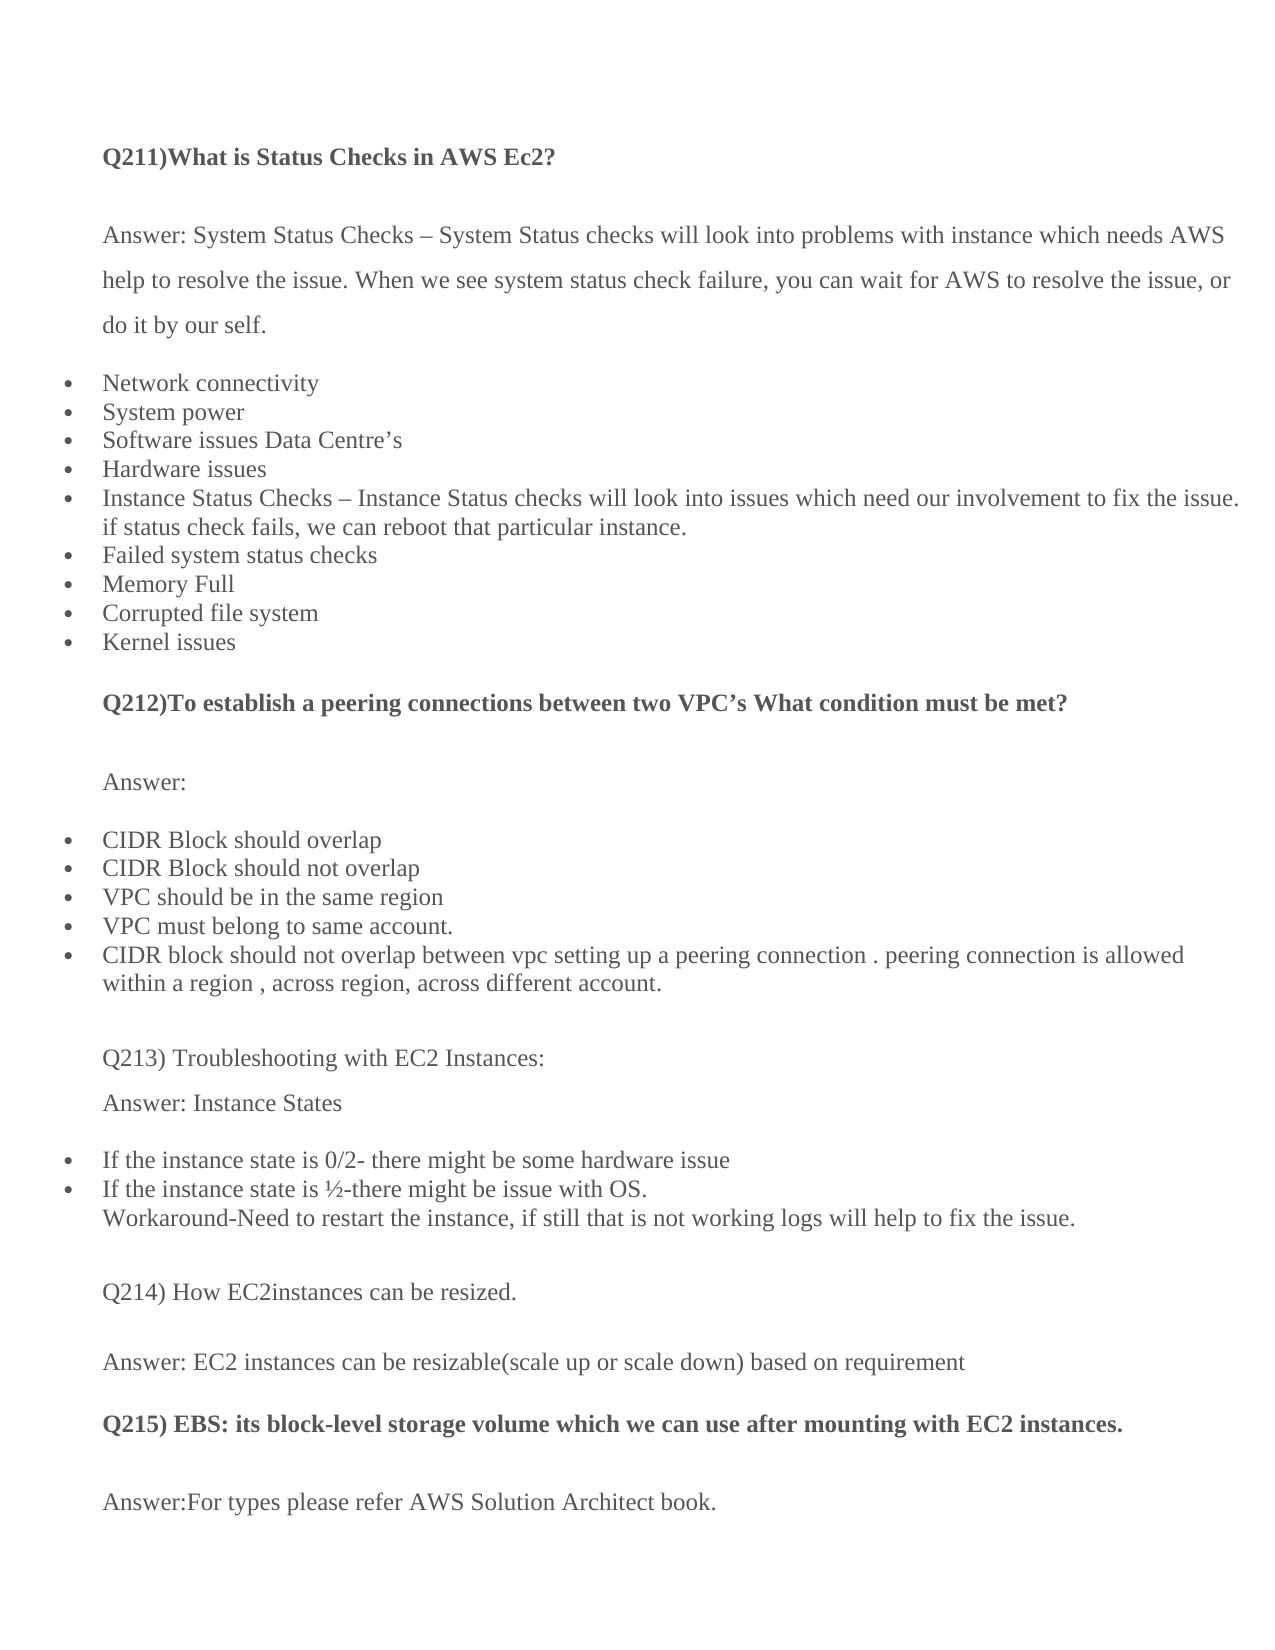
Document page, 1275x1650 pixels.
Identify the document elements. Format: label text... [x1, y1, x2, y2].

text Answer:For types please refer AWS Solution Architect book. [102, 1471, 1254, 1516]
list Software issues Data Centre’s [64, 425, 1254, 454]
list If the instance state is ½-there might be issue with OS. Workaround-Need to restart the instance, if still that is not working logs will help to fix the issue. [64, 1174, 1254, 1232]
subtitle Q211)What is Status Checks in AWS Ec2? [102, 142, 1254, 170]
text Answer: EC2 instances can be resizable(scale up or scale down) based on requirement [102, 1331, 1254, 1376]
list CIDR Block should overlap [64, 825, 1254, 853]
text Answer: [102, 751, 1254, 796]
list Network connectivity [64, 368, 1254, 397]
list If the instance state is 0/2- there might be some hardware issue [64, 1146, 1254, 1174]
subtitle Q215) EBS: its block-level storage volume which we can use after mounting with EC2 instances. [102, 1409, 1254, 1438]
list CIDR Block should not overlap [64, 853, 1254, 882]
list Failed system status checks [64, 540, 1254, 569]
text Q213) Troubleshooting with EC2 Instances: Answer: Instance States [102, 1026, 1254, 1116]
subtitle Q212)To establish a peering connections between two VPC’s What condition must be met? [102, 688, 1254, 717]
list Corrupted file system [64, 598, 1254, 627]
text Answer: System Status Checks – System Status checks will look into problems with instance which needs AWS help to resolve the issue. When we see system status check failure, you can wait for AWS to resolve the issue, or do it by our self. [102, 204, 1254, 339]
list Instance Status Checks – Instance Status checks will look into issues which need our involvement to fix the issue. if status check fails, we can reboot that particular instance. [64, 483, 1254, 540]
list Hardware issues [64, 454, 1254, 483]
text Q214) How EC2instances can be resized. [102, 1261, 1254, 1306]
list System power [64, 397, 1254, 425]
list Memory Full [64, 569, 1254, 598]
list CIDR block should not overlap between vpc setting up a peering connection . peering connection is allowed within a region , across region, across different account. [64, 940, 1254, 997]
list VPC must belong to same account. [64, 911, 1254, 940]
list Kernel issues [64, 627, 1254, 655]
list VPC should be in the same region [64, 882, 1254, 911]
